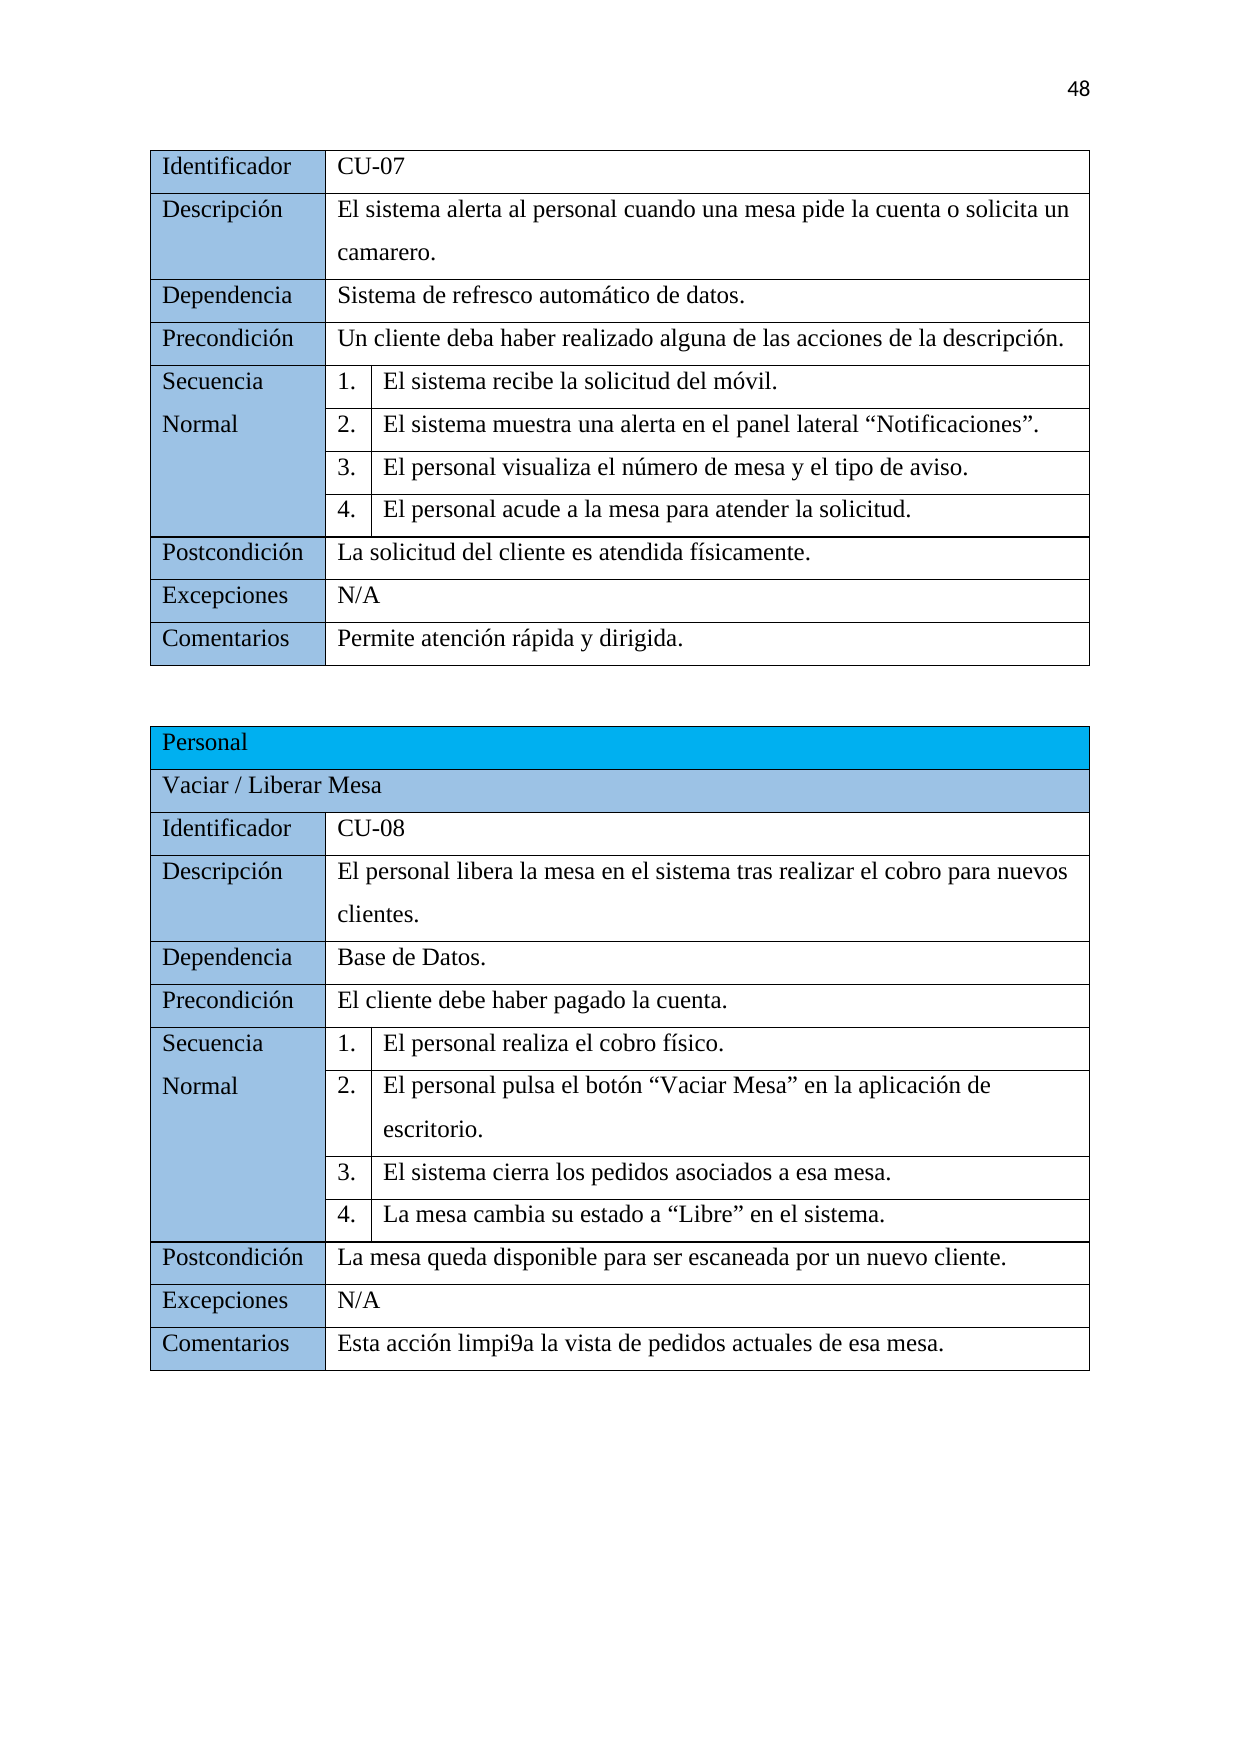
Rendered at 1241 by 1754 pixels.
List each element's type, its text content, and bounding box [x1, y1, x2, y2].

table_cell Excepciones [151, 1285, 325, 1327]
table_cell Identificador [151, 151, 325, 193]
table_cell 1. [326, 366, 371, 408]
table_cell El personal realiza el cobro físico. [372, 1028, 1089, 1069]
table_cell Sistema de refresco automático de datos. [326, 280, 1089, 322]
table_cell El sistema alerta al personal cuando una mesa pide la cuenta o solicita un camarero. [326, 194, 1089, 279]
table_cell Dependencia [151, 280, 325, 322]
table_cell Permite atención rápida y dirigida. [326, 623, 1089, 665]
table_cell Un cliente deba haber realizado alguna de las acciones de la descripción. [326, 323, 1089, 365]
table_cell Esta acción limpi9a la vista de pedidos actuales de esa mesa. [326, 1328, 1089, 1370]
table_cell 1. [326, 1028, 371, 1069]
table_cell El personal libera la mesa en el sistema tras realizar el cobro para nuevos clientes. [326, 856, 1089, 941]
table_cell 2. [326, 409, 371, 451]
table_cell 2. [326, 1071, 371, 1156]
table_cell 3. [326, 452, 371, 493]
table_cell Precondición [151, 323, 325, 365]
table_cell Comentarios [151, 1328, 325, 1370]
table_cell Base de Datos. [326, 942, 1089, 984]
table_cell Postcondición [151, 1243, 325, 1284]
table_cell Descripción [151, 194, 325, 279]
table_cell Vaciar / Liberar Mesa [151, 770, 1089, 812]
table_cell El personal acude a la mesa para atender la solicitud. [372, 495, 1089, 536]
table_header Personal [151, 727, 1089, 769]
table_cell N/A [326, 580, 1089, 622]
table_cell Precondición [151, 985, 325, 1027]
table_cell 3. [326, 1157, 371, 1198]
table_cell El sistema cierra los pedidos asociados a esa mesa. [372, 1157, 1089, 1198]
table_cell Identificador [151, 813, 325, 855]
table_cell CU-08 [326, 813, 1089, 855]
table_cell Excepciones [151, 580, 325, 622]
table_cell Comentarios [151, 623, 325, 665]
table_cell 4. [326, 495, 371, 536]
table_cell El personal pulsa el botón “Vaciar Mesa” en la aplicación de escritorio. [372, 1071, 1089, 1156]
table_cell Postcondición [151, 538, 325, 579]
table_cell 4. [326, 1200, 371, 1241]
table_cell Secuencia Normal [151, 1028, 325, 1241]
table_cell El sistema muestra una alerta en el panel lateral “Notificaciones”. [372, 409, 1089, 451]
table_cell El cliente debe haber pagado la cuenta. [326, 985, 1089, 1027]
table_cell La solicitud del cliente es atendida físicamente. [326, 538, 1089, 579]
table_cell El personal visualiza el número de mesa y el tipo de aviso. [372, 452, 1089, 493]
table_cell El sistema recibe la solicitud del móvil. [372, 366, 1089, 408]
table_cell Secuencia Normal [151, 366, 325, 536]
table_cell N/A [326, 1285, 1089, 1327]
table_cell Dependencia [151, 942, 325, 984]
table_cell La mesa queda disponible para ser escaneada por un nuevo cliente. [326, 1243, 1089, 1284]
table_cell Descripción [151, 856, 325, 941]
table_cell CU-07 [326, 151, 1089, 193]
table_cell La mesa cambia su estado a “Libre” en el sistema. [372, 1200, 1089, 1241]
